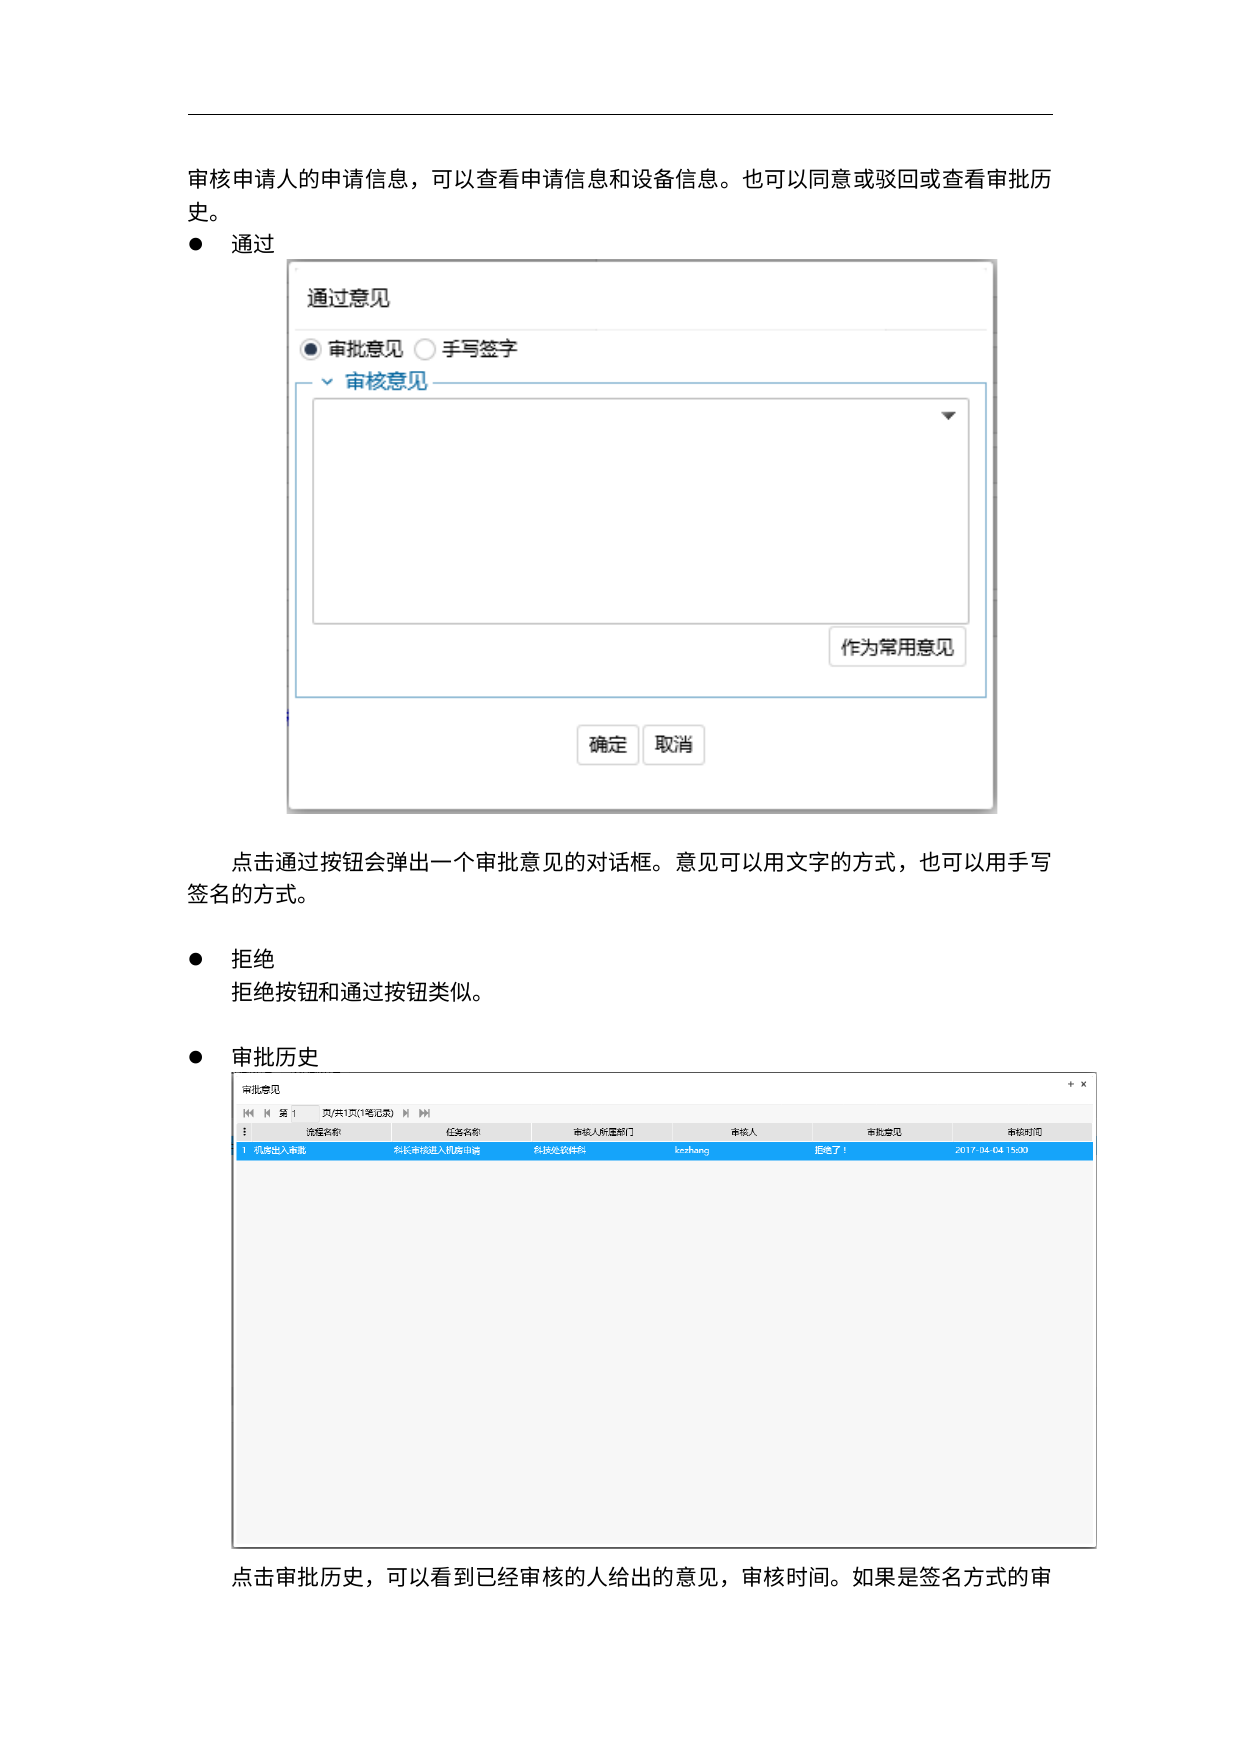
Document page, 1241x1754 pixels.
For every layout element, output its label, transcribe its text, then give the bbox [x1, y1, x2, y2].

text 拒绝按钮和通过按钮类似。 [231, 974, 1053, 1007]
list 通过 [187, 227, 1053, 259]
list 拒绝 [187, 942, 1053, 974]
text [187, 1559, 1053, 1592]
picture [231, 1072, 1097, 1549]
picture [286, 259, 998, 814]
text 点击通过按钮会弹出一个审批意见的对话框。意见可以用文字的方式，也可以用手写签名的方式。 [187, 844, 1053, 909]
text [187, 162, 1053, 227]
list 审批历史 [187, 1039, 1053, 1072]
